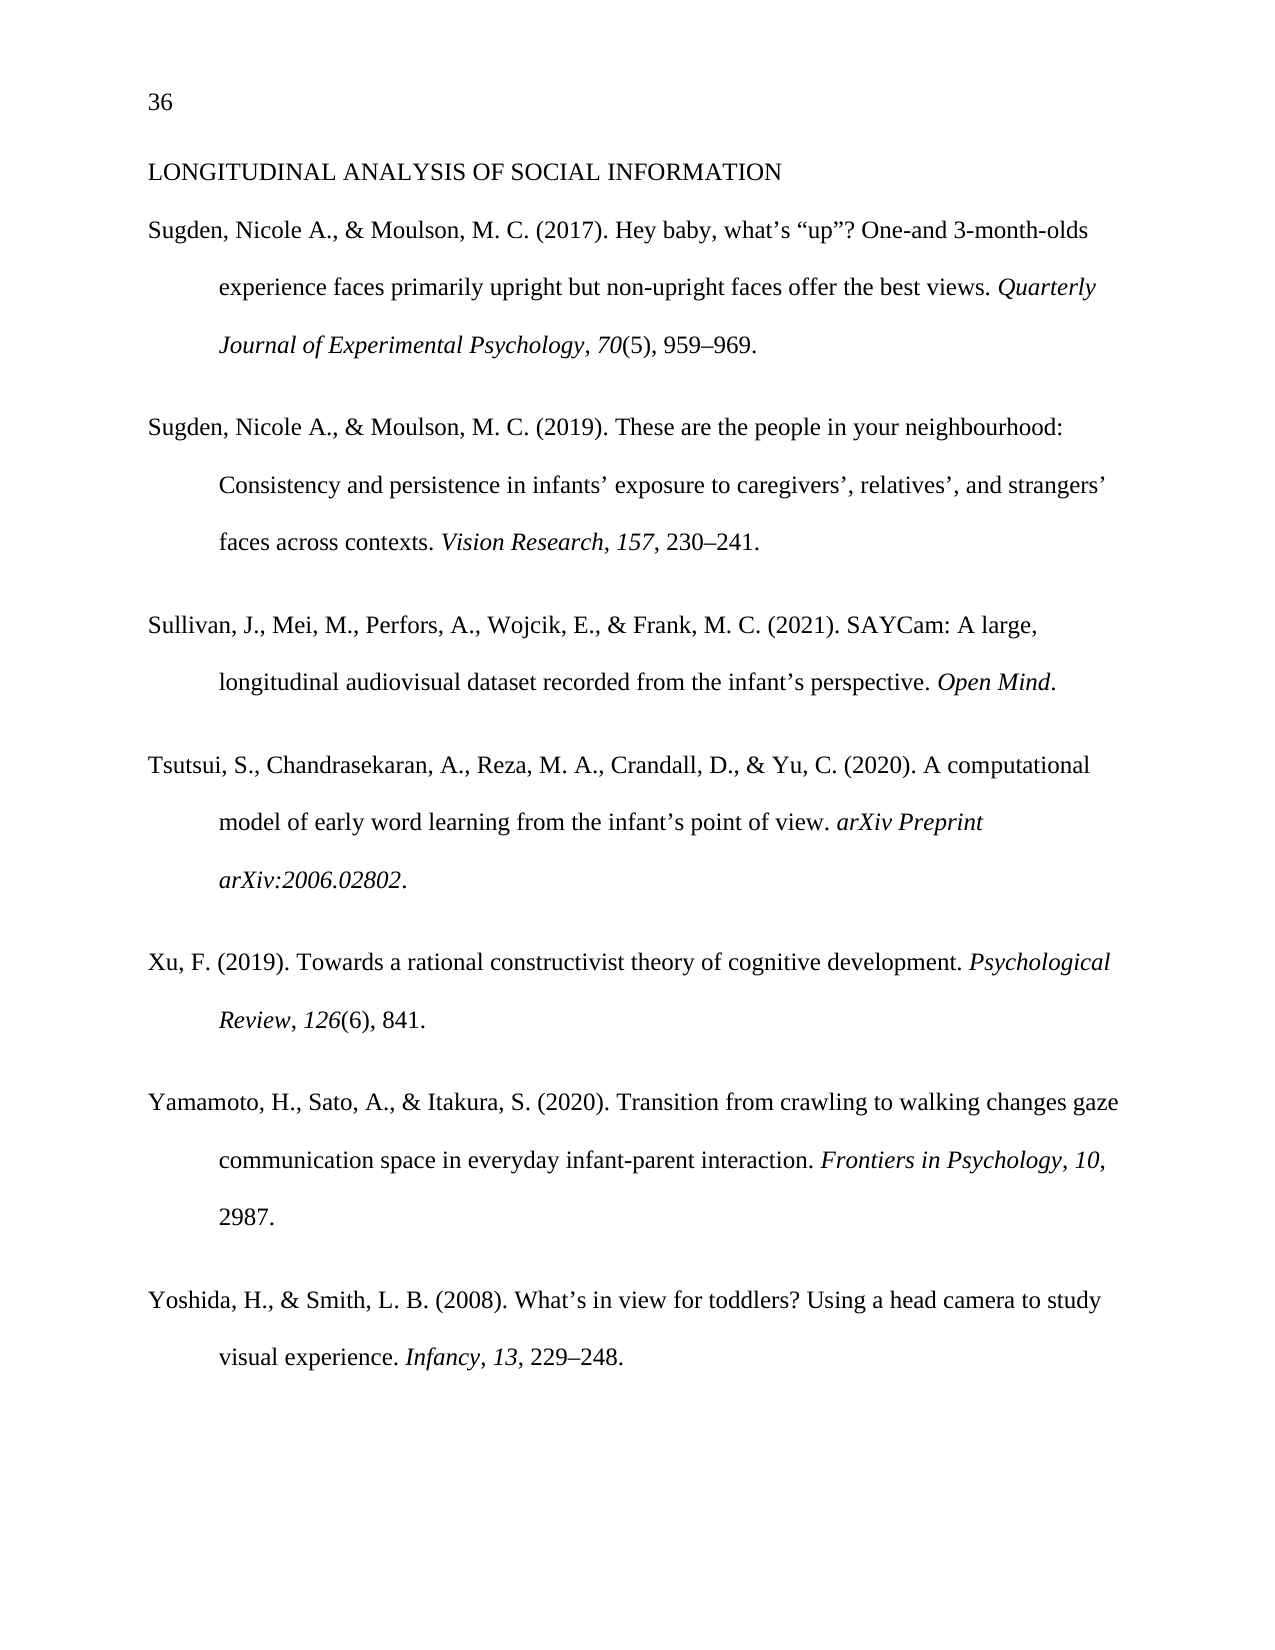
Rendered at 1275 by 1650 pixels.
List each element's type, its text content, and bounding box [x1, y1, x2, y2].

text Yamamoto, H., Sato, A., & Itakura, S. (2020). Transition from crawling to walking changes gaze communication space in everyday infant-parent interaction. Frontiers in Psychology, 10, 2987. [148, 1087, 1127, 1231]
text Sugden, Nicole A., & Moulson, M. C. (2019). These are the people in your neighbourhood: Consistency and persistence in infants’ exposure to caregivers’, relatives’, and strangers’ faces across contexts. Vision Research, 157, 230–241. [148, 412, 1127, 556]
text Yoshida, H., & Smith, L. B. (2008). What’s in view for toddlers? Using a head camera to study visual experience. Infancy, 13, 229–248. [148, 1285, 1127, 1371]
text Sugden, Nicole A., & Moulson, M. C. (2017). Hey baby, what’s “up”? One-and 3-month-olds experience faces primarily upright but non-upright faces offer the best views. Quarterly Journal of Experimental Psychology, 70(5), 959–969. [148, 215, 1127, 359]
text Xu, F. (2019). Towards a rational constructivist theory of cognitive development. Psychological Review, 126(6), 841. [148, 947, 1127, 1034]
text Tsutsui, S., Chandrasekaran, A., Reza, M. A., Crandall, D., & Yu, C. (2020). A computational model of early word learning from the infant’s point of view. arXiv Preprint arXiv:2006.02802. [148, 750, 1127, 894]
text Sullivan, J., Mei, M., Perfors, A., Wojcik, E., & Frank, M. C. (2021). SAYCam: A large, longitudinal audiovisual dataset recorded from the infant’s perspective. Open Mind. [148, 610, 1127, 696]
